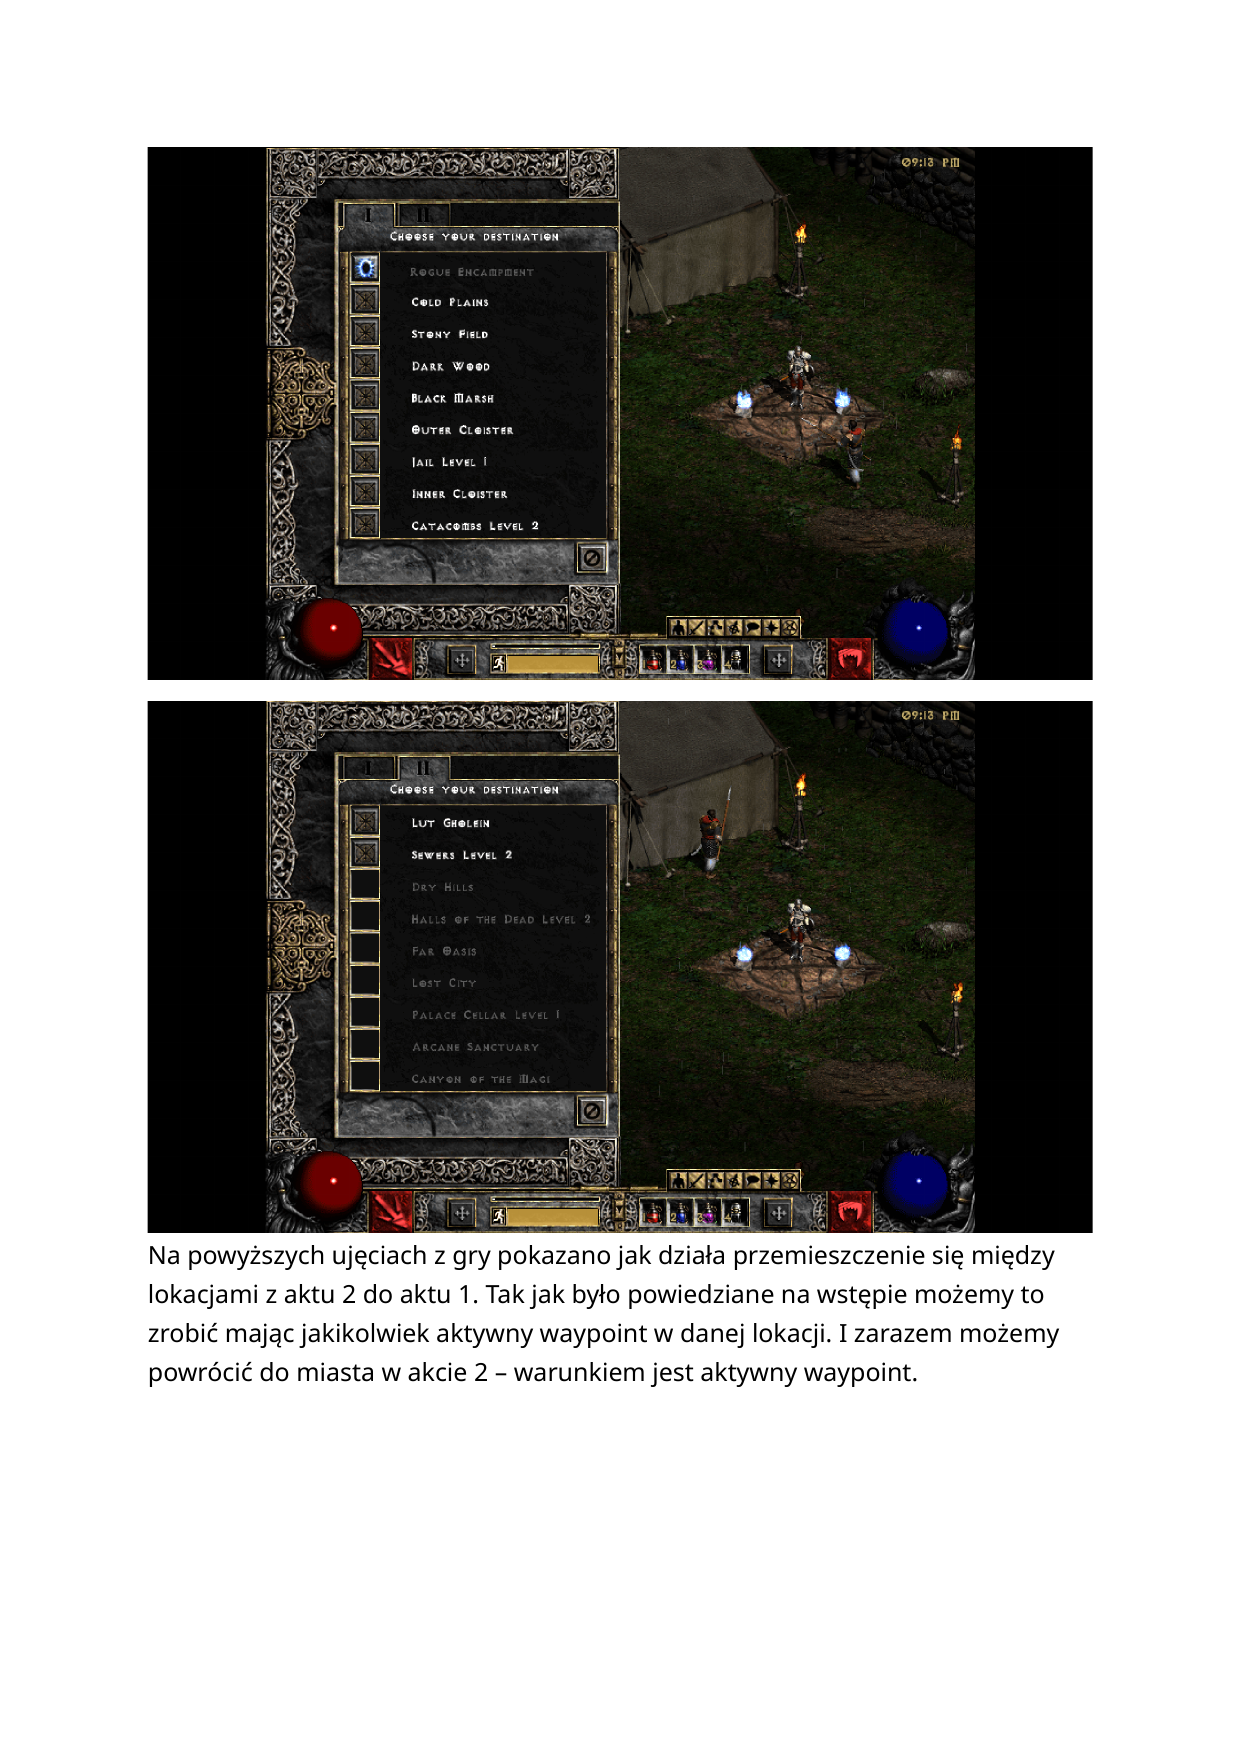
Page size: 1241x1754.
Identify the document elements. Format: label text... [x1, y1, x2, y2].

picture [147, 701, 1093, 1233]
text Na powyższych ujęciach z gry pokazano jak działa przemieszczenie się między lokacjami z aktu 2 do aktu 1. Tak jak było powiedziane na wstępie możemy to zrobić mając jakikolwiek aktywny waypoint w danej lokacji. I zarazem możemy powrócić do miasta w akcie 2 – warunkiem jest aktywny waypoint. [148, 1233, 1093, 1389]
picture [147, 147, 1093, 680]
